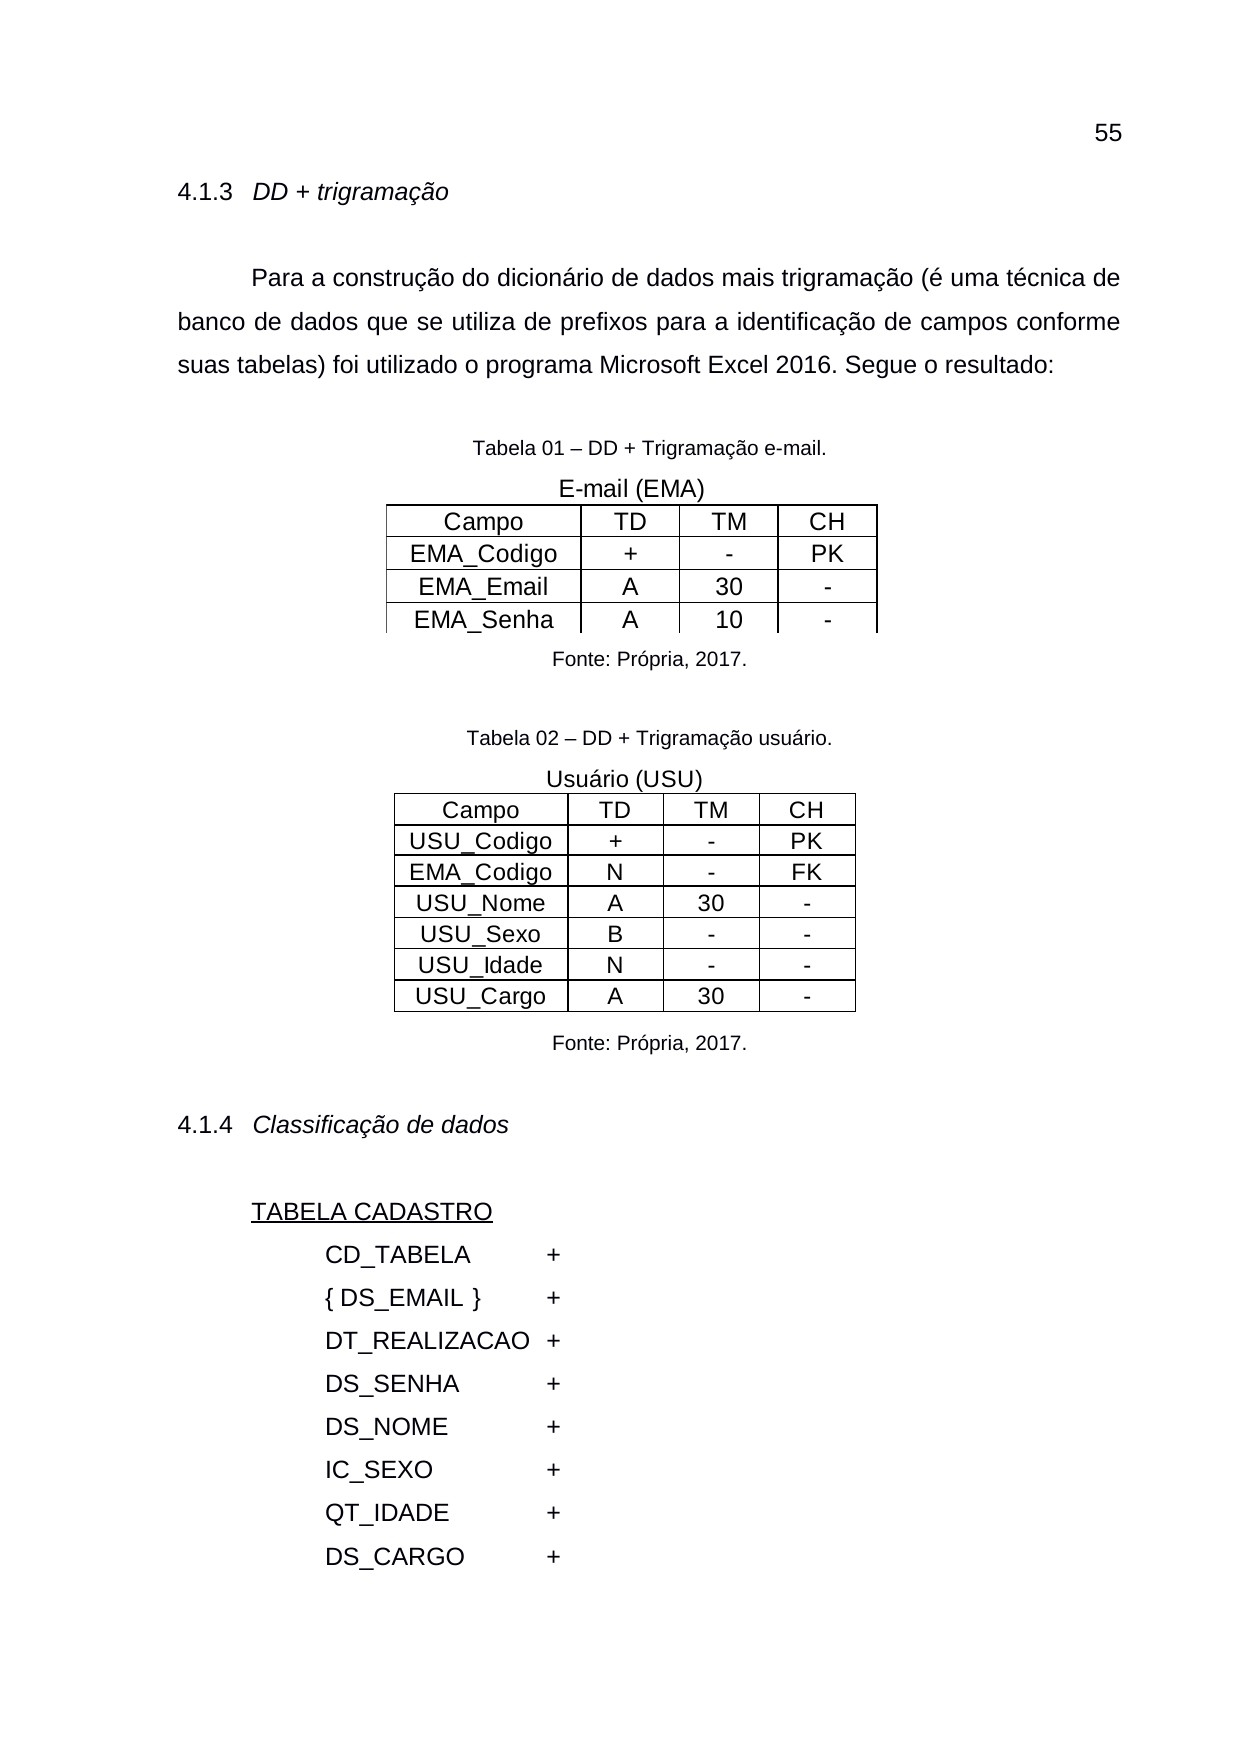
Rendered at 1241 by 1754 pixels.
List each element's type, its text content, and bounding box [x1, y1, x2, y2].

text CD_TABELA + [251, 1240, 1122, 1268]
text Tabela 01 – DD + Trigramação e-mail. [177, 436, 1122, 460]
text Para a construção do dicionário de dados mais trigramação (é uma técnica de banco de dados que se utiliza de prefixos para a identificação de campos conforme suas tabelas) foi utilizado o programa Microsoft Excel 2016. Segue o resultado: [177, 263, 1122, 378]
text { DS_EMAIL } + [251, 1283, 1122, 1312]
text QT_IDADE + [251, 1498, 1122, 1527]
subtitle Classificação de dados [177, 1110, 1122, 1139]
text DT_REALIZACAO + [251, 1326, 1122, 1355]
text Fonte: Própria, 2017. [177, 647, 1122, 671]
text DS_NOME + [251, 1412, 1122, 1441]
text IC_SEXO + [251, 1455, 1122, 1484]
text TABELA CADASTRO [177, 1197, 1122, 1225]
subtitle DD + trigramação [177, 177, 1122, 206]
text Tabela 02 – DD + Trigramação usuário. [177, 726, 1122, 750]
text Fonte: Própria, 2017. [177, 1031, 1122, 1055]
text DS_CARGO + [251, 1542, 1122, 1570]
text DS_SENHA + [251, 1369, 1122, 1398]
